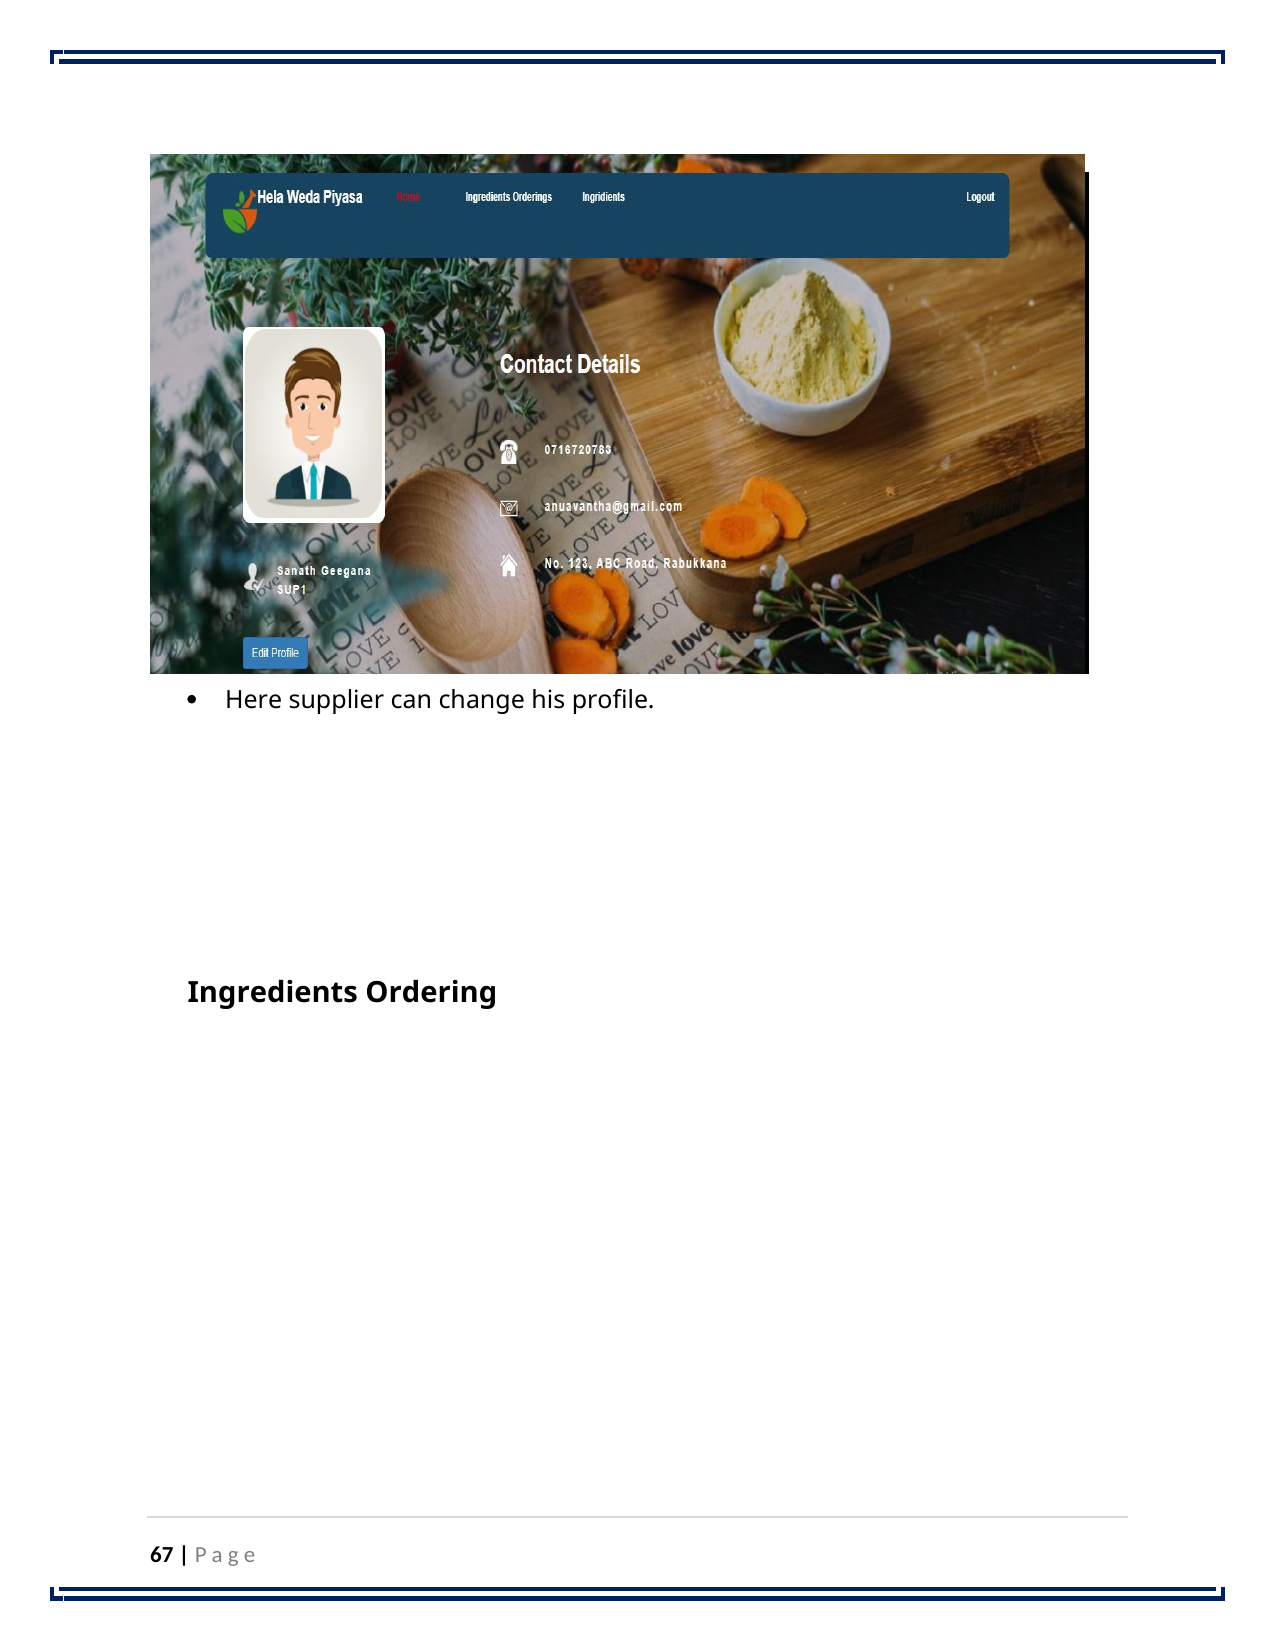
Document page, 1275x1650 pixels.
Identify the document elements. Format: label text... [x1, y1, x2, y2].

text Ingredients Ordering [187, 971, 1124, 1011]
picture [150, 154, 1089, 674]
